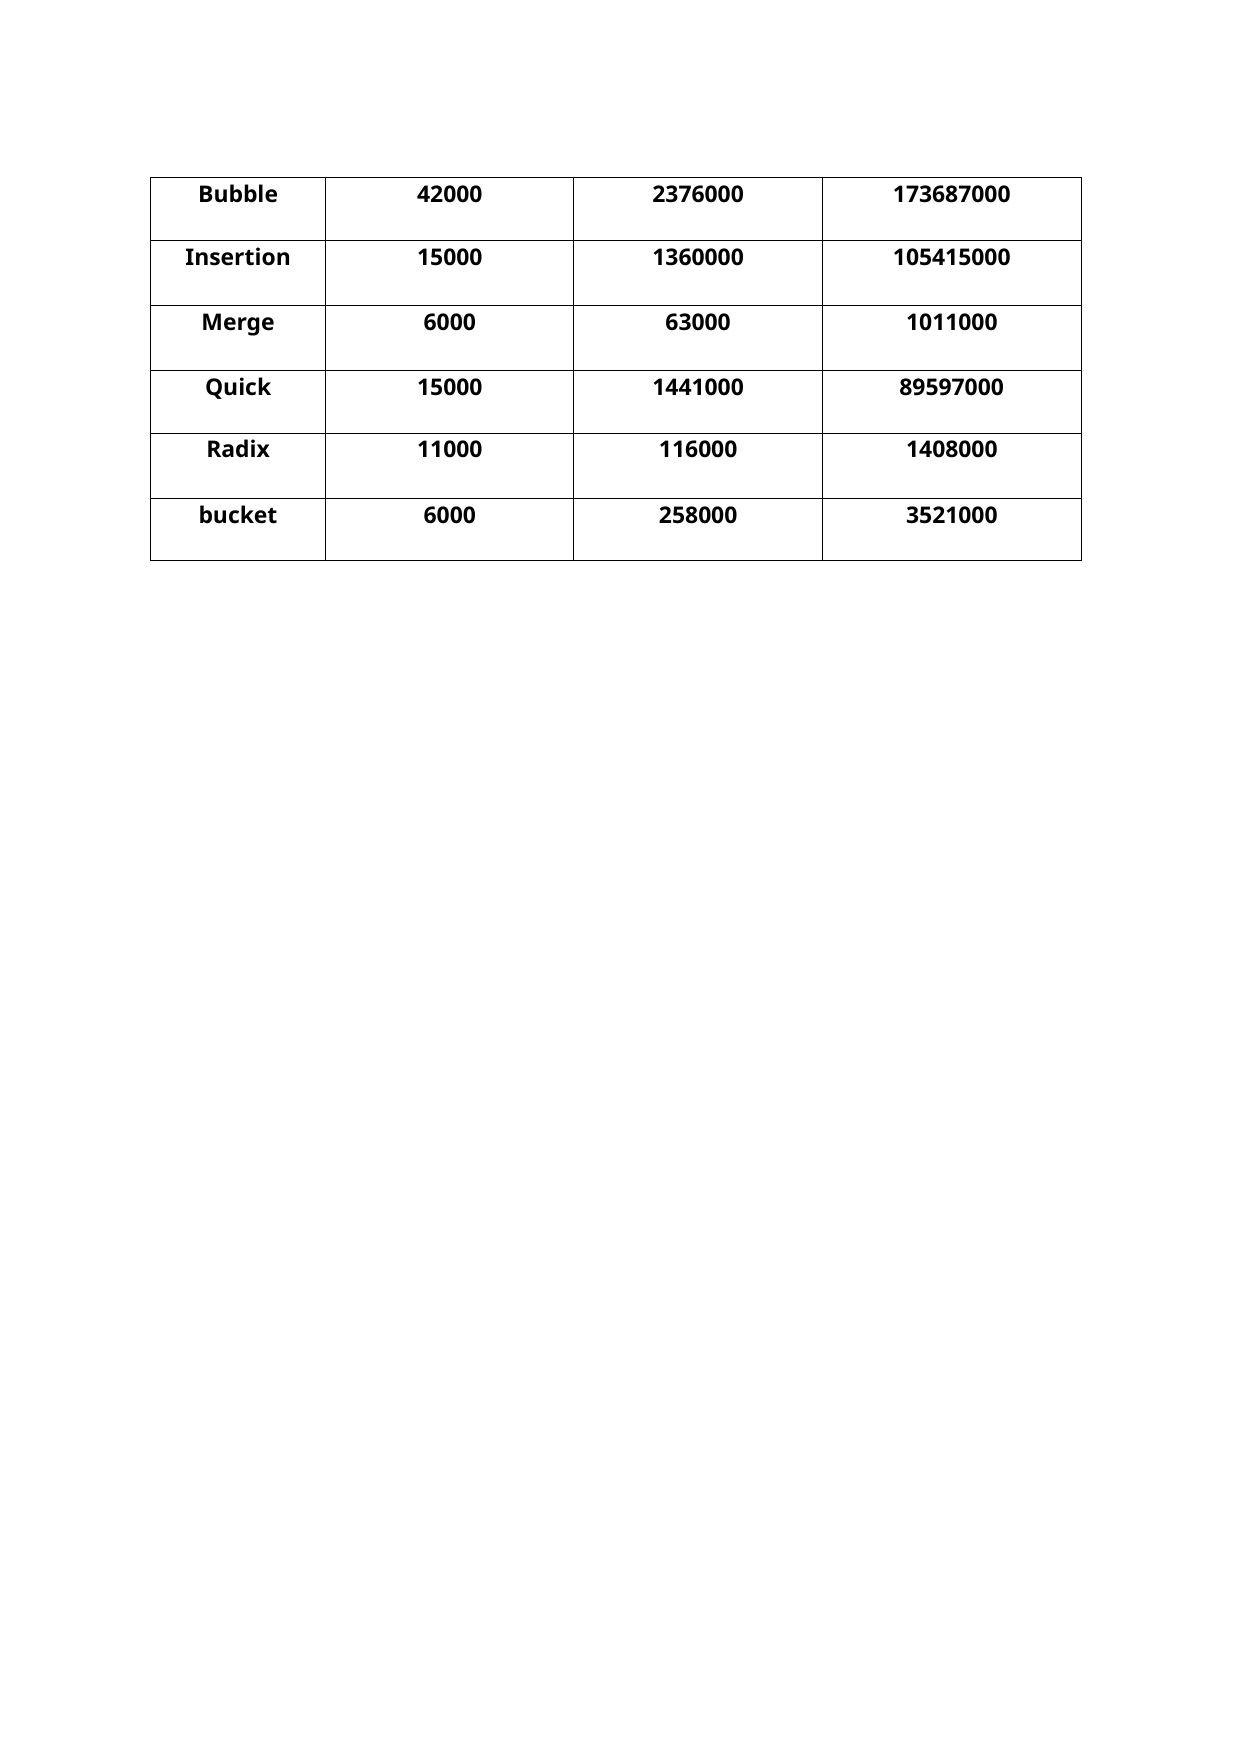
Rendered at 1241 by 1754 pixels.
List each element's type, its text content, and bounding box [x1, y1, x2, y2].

table_cell 173687000 [823, 178, 1081, 240]
table_cell 105415000 [823, 241, 1081, 305]
table_cell 6000 [326, 306, 573, 370]
table_cell 1011000 [823, 306, 1081, 370]
table_cell 15000 [326, 241, 573, 305]
table_cell Bubble [151, 178, 325, 240]
table_cell 15000 [326, 371, 573, 432]
table_cell 6000 [326, 499, 573, 560]
table_cell bucket [151, 499, 325, 560]
table_cell 1360000 [574, 241, 822, 305]
table_cell 1408000 [823, 434, 1081, 497]
table_cell 258000 [574, 499, 822, 560]
table_cell 2376000 [574, 178, 822, 240]
table_cell 63000 [574, 306, 822, 370]
table_cell Radix [151, 434, 325, 497]
table_cell 116000 [574, 434, 822, 497]
table_cell 1441000 [574, 371, 822, 432]
table_cell Insertion [151, 241, 325, 305]
table_cell 42000 [326, 178, 573, 240]
table_cell 89597000 [823, 371, 1081, 432]
table_cell 11000 [326, 434, 573, 497]
table_cell Merge [151, 306, 325, 370]
table_cell 3521000 [823, 499, 1081, 560]
table_cell Quick [151, 371, 325, 432]
